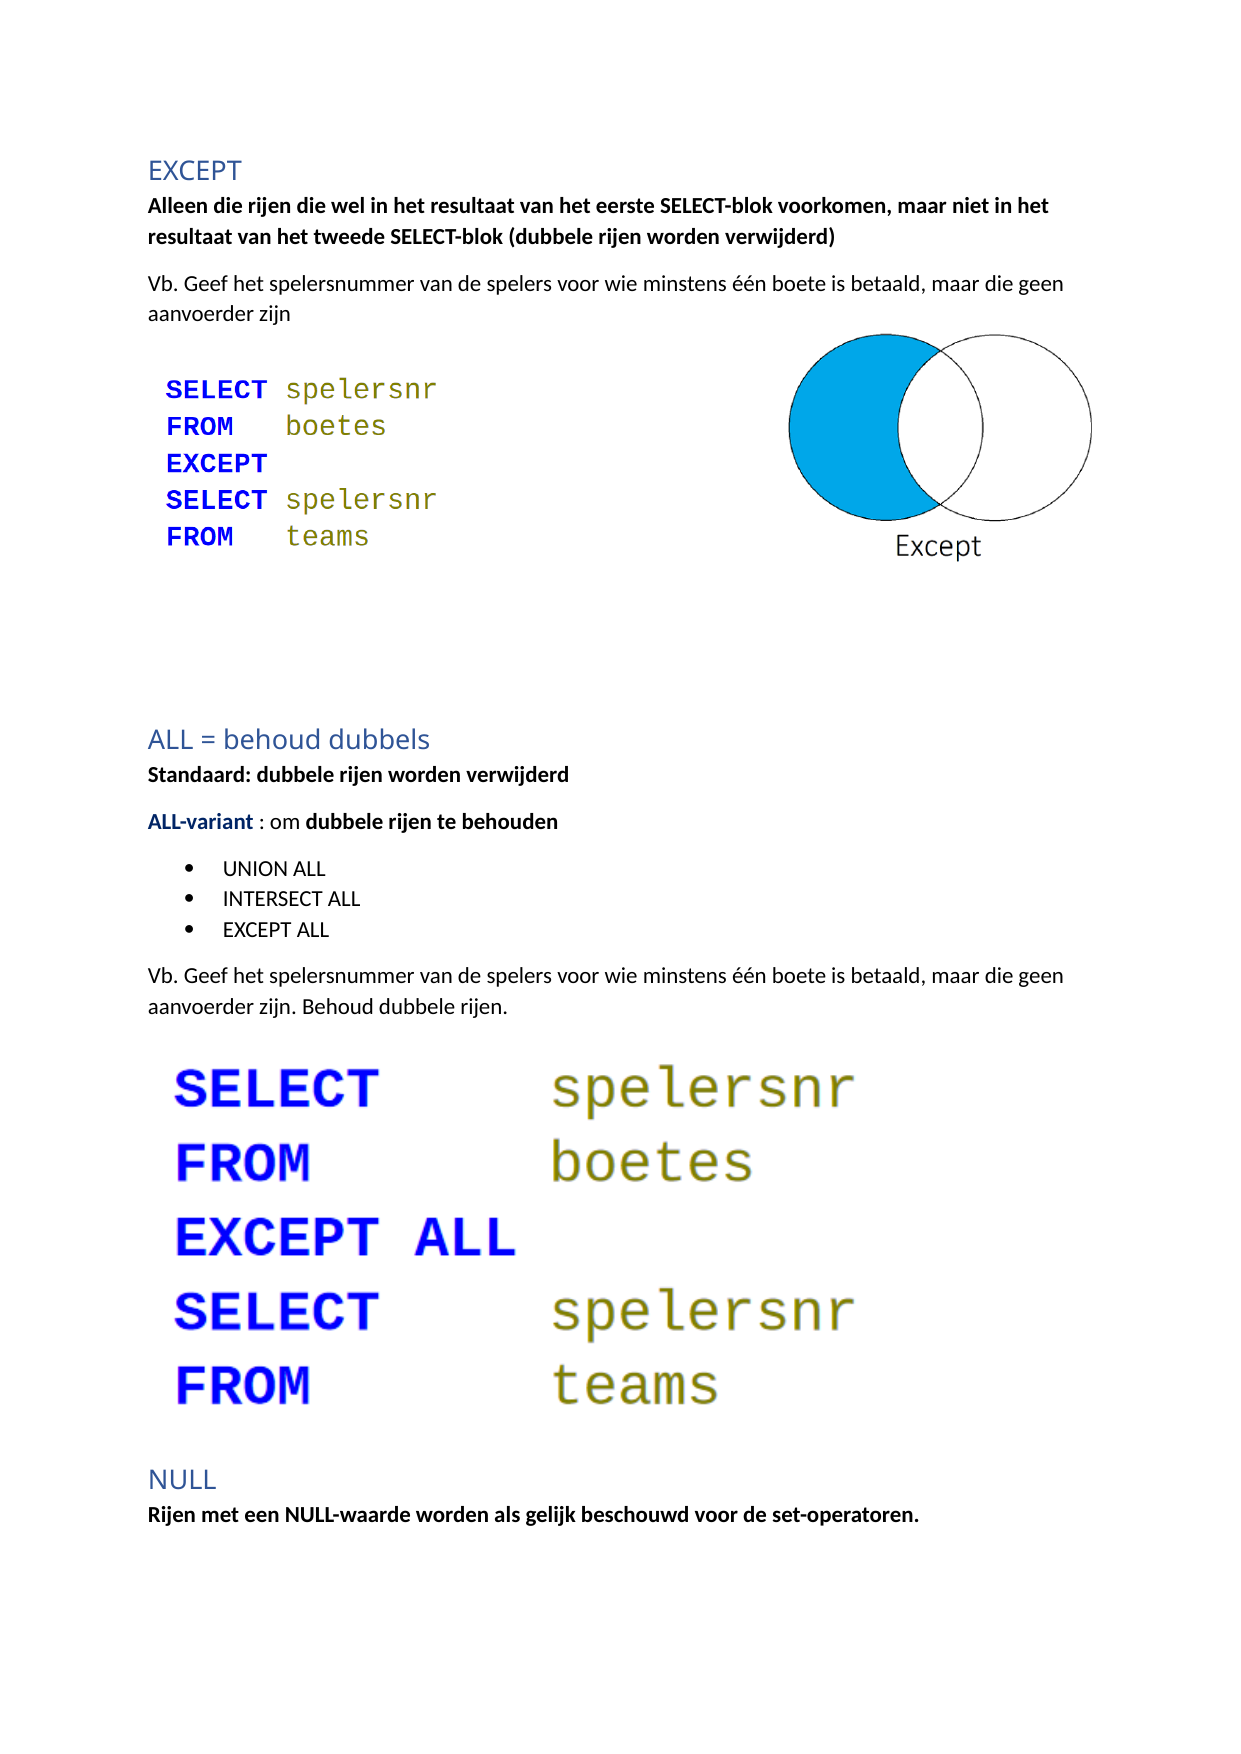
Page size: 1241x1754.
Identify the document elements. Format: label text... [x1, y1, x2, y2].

text ALL-variant : om dubbele rijen te behouden [148, 807, 1093, 835]
text Standaard: dubbele rijen worden verwijderd [148, 761, 1093, 788]
list INTERSECT ALL [185, 884, 1093, 912]
subtitle EXCEPT [148, 152, 1093, 189]
text Vb. Geef het spelersnummer van de spelers voor wie minstens één boete is betaald, maar die geen aanvoerder zijn. Behoud dubbele rijen. [148, 962, 1093, 1020]
text Alleen die rijen die wel in het resultaat van het eerste SELECT-blok voorkomen, maar niet in het resultaat van het tweede SELECT-blok (dubbele rijen worden verwijderd) [148, 192, 1093, 250]
list UNION ALL [185, 854, 1093, 882]
picture [147, 328, 1092, 574]
subtitle NULL [148, 1461, 1093, 1497]
picture [147, 1038, 876, 1442]
text Rijen met een NULL-waarde worden als gelijk beschouwd voor de set-operatoren. [148, 1500, 1093, 1528]
subtitle ALL = behoud dubbels [148, 721, 1093, 758]
text Vb. Geef het spelersnummer van de spelers voor wie minstens één boete is betaald, maar die geen aanvoerder zijn [148, 269, 1093, 327]
list EXCEPT ALL [185, 915, 1093, 943]
